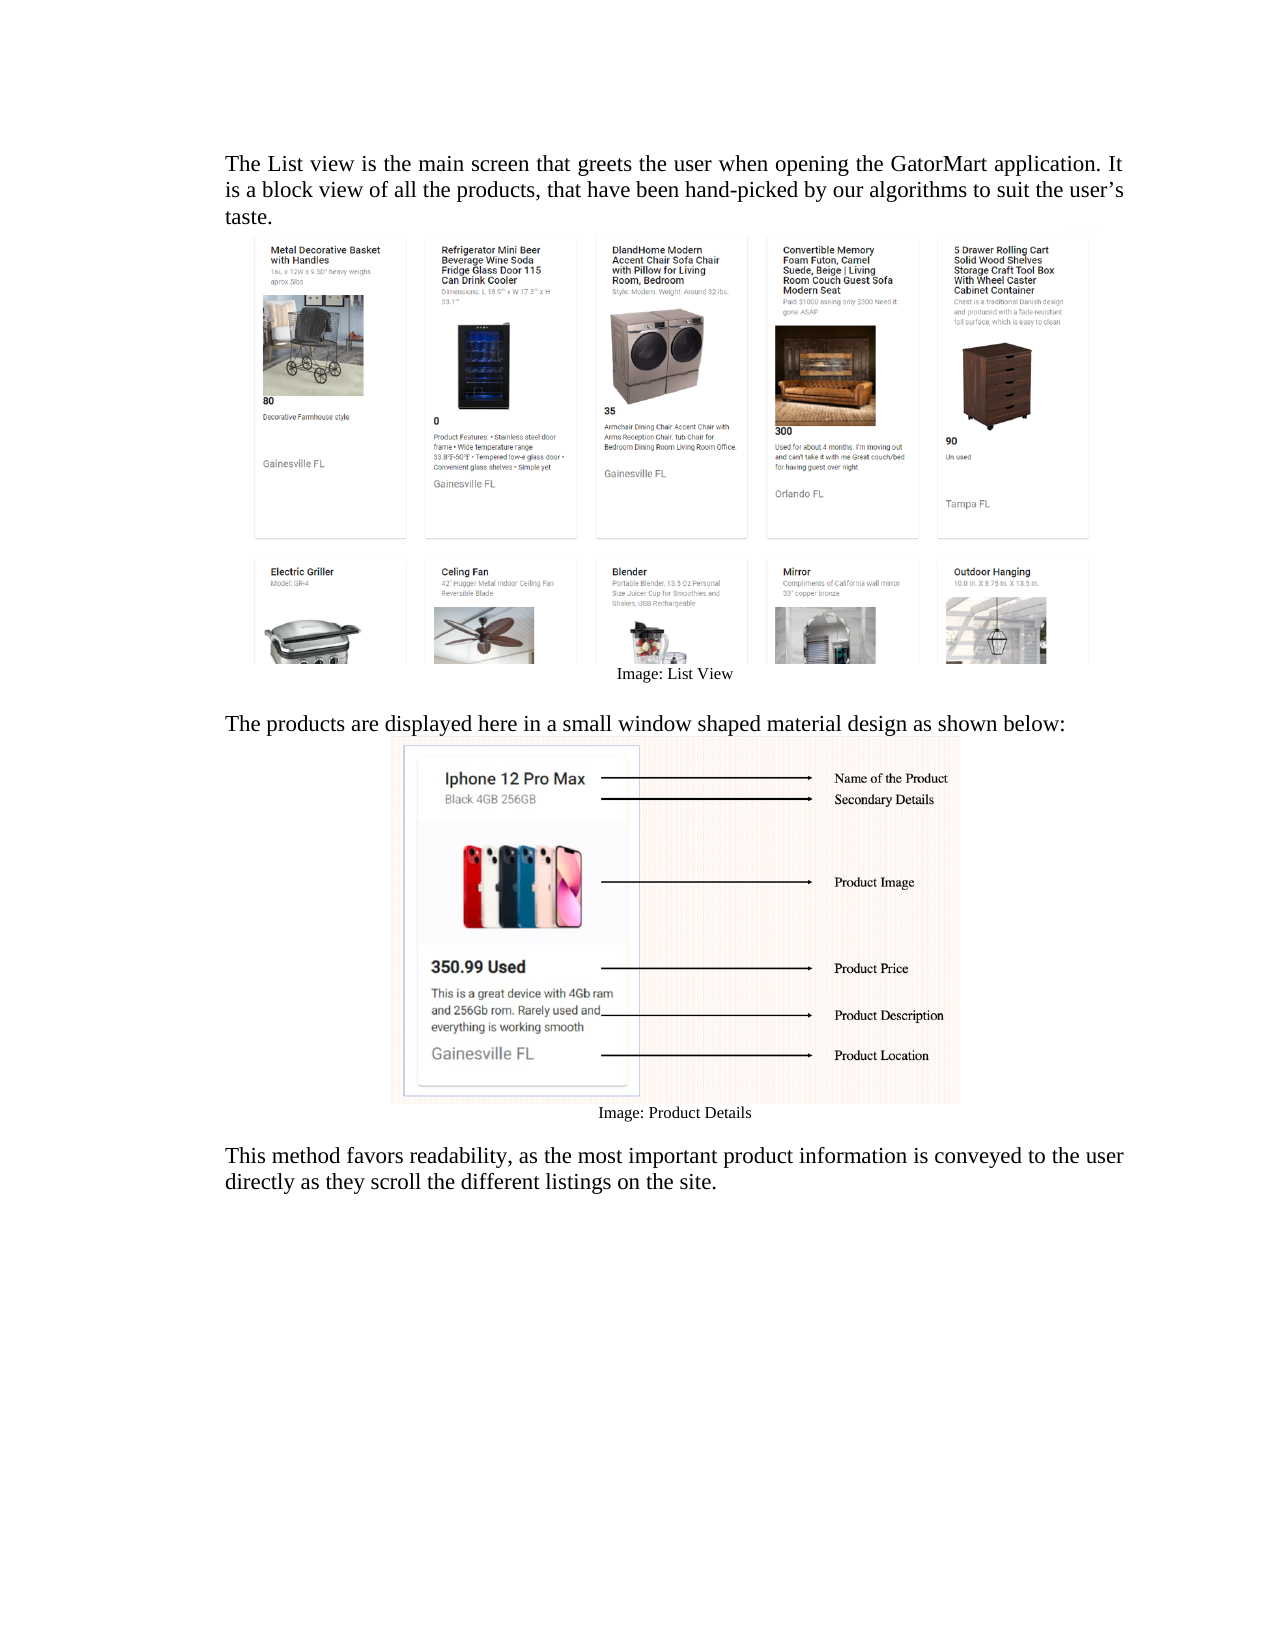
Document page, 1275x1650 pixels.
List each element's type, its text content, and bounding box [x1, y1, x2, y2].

picture [390, 736, 960, 1104]
text This method favors readability, as the most important product information is conveyed to the user directly as they scroll the different listings on the site. [225, 1142, 1125, 1194]
text Image: List View [187, 664, 1125, 683]
text Image: Product Details [187, 1103, 1125, 1122]
picture [249, 229, 1108, 664]
text The products are displayed here in a small window shaped material design as shown below: [225, 709, 1125, 736]
list The List view is the main screen that greets the user when opening the GatorMart application. It is a block view of all the products, that have been hand-picked by our algorithms to suit the user’s taste. [225, 150, 1125, 229]
